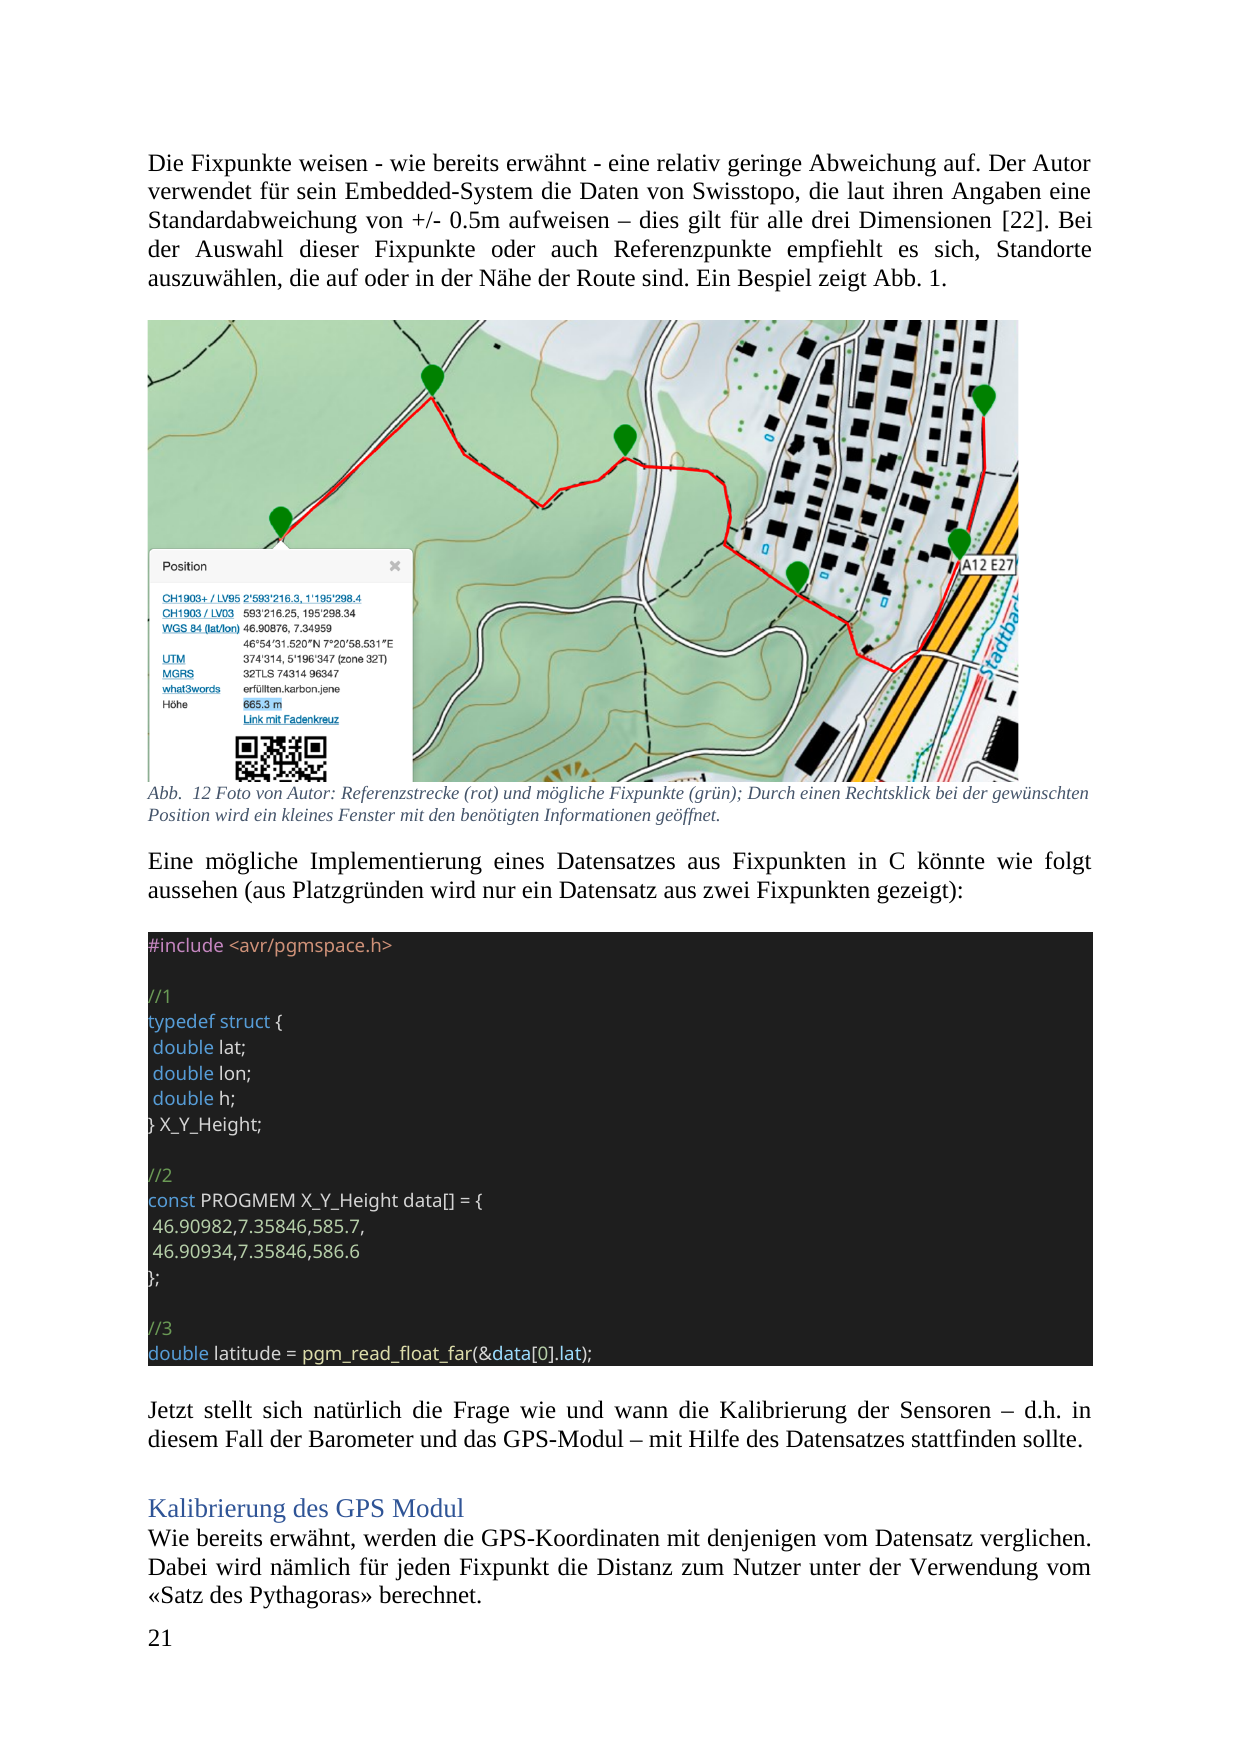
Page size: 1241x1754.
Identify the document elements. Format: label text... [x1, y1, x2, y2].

text //3 [148, 1315, 1093, 1341]
picture [147, 320, 1019, 782]
text Eine mögliche Implementierung eines Datensatzes aus Fixpunkten in C könnte wie folgt aussehen (aus Platzgründen wird nur ein Datensatz aus zwei Fixpunkten gezeigt): [148, 846, 1093, 903]
text const PROGMEM X_Y_Height data[] = { [148, 1187, 1093, 1213]
text Jetzt stellt sich natürlich die Frage wie und wann die Kalibrierung der Sensoren – d.h. in diesem Fall der Barometer und das GPS-Modul – mit Hilfe des Datensatzes stattfinden sollte. [148, 1395, 1093, 1452]
text 46.90982,7.35846,585.7, [148, 1213, 1093, 1238]
text } X_Y_Height; [148, 1111, 1093, 1136]
text double lat; [148, 1034, 1093, 1060]
text Die Fixpunkte weisen - wie bereits erwähnt - eine relativ geringe Abweichung auf. Der Autor verwendet für sein Embedded-System die Daten von Swisstopo, die laut ihren Angaben eine Standardabweichung von +/- 0.5m aufweisen – dies gilt für alle drei Dimensionen . Bei der Auswahl dieser Fixpunkte oder auch Referenzpunkte empfiehlt es sich, Standorte auszuwählen, die auf oder in der Nähe der Route sind. Ein Bespiel zeigt Abb. 1. [148, 148, 1093, 291]
text double lon; [148, 1060, 1093, 1085]
subtitle Kalibrierung des GPS Modul [148, 1492, 1093, 1523]
text typedef struct { [148, 1009, 1093, 1034]
text //1 [148, 983, 1093, 1009]
text double latitude = pgm_read_float_far(&data[0].lat); [148, 1341, 1093, 1366]
text 46.90934,7.35846,586.6 [148, 1238, 1093, 1264]
text double h; [148, 1085, 1093, 1111]
text //2 [148, 1162, 1093, 1187]
text Wie bereits erwähnt, werden die GPS-Koordinaten mit denjenigen vom Datensatz verglichen. Dabei wird nämlich für jeden Fixpunkt die Distanz zum Nutzer unter der Verwendung vom «Satz des Pythagoras» berechnet. [148, 1523, 1093, 1609]
text }; [148, 1264, 1093, 1289]
text #include <avr/pgmspace.h> [148, 932, 1093, 958]
